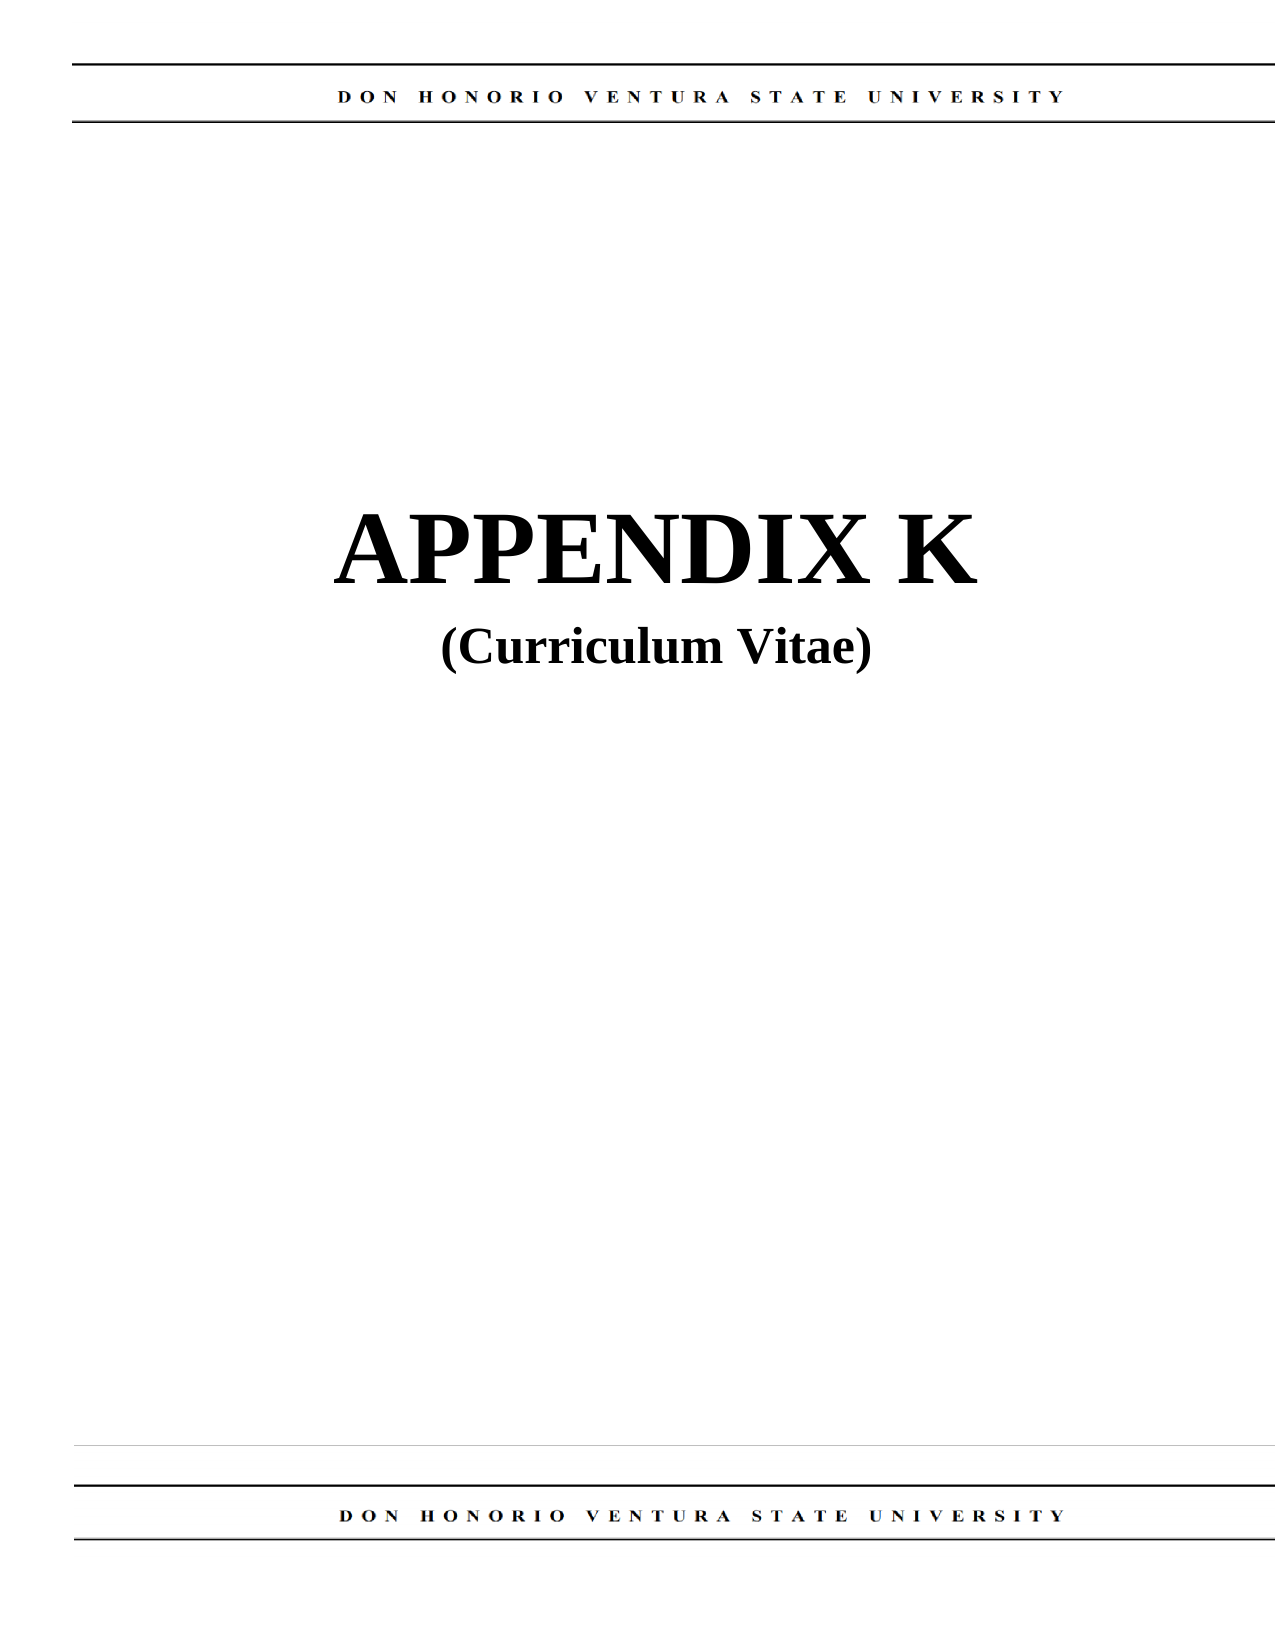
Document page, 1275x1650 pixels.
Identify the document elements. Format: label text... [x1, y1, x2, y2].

picture [71, 21, 1275, 141]
picture [73, 1445, 1275, 1557]
subtitle APPENDIX K [333, 486, 1083, 606]
subtitle (Curriculum Vitae) [440, 614, 1083, 674]
